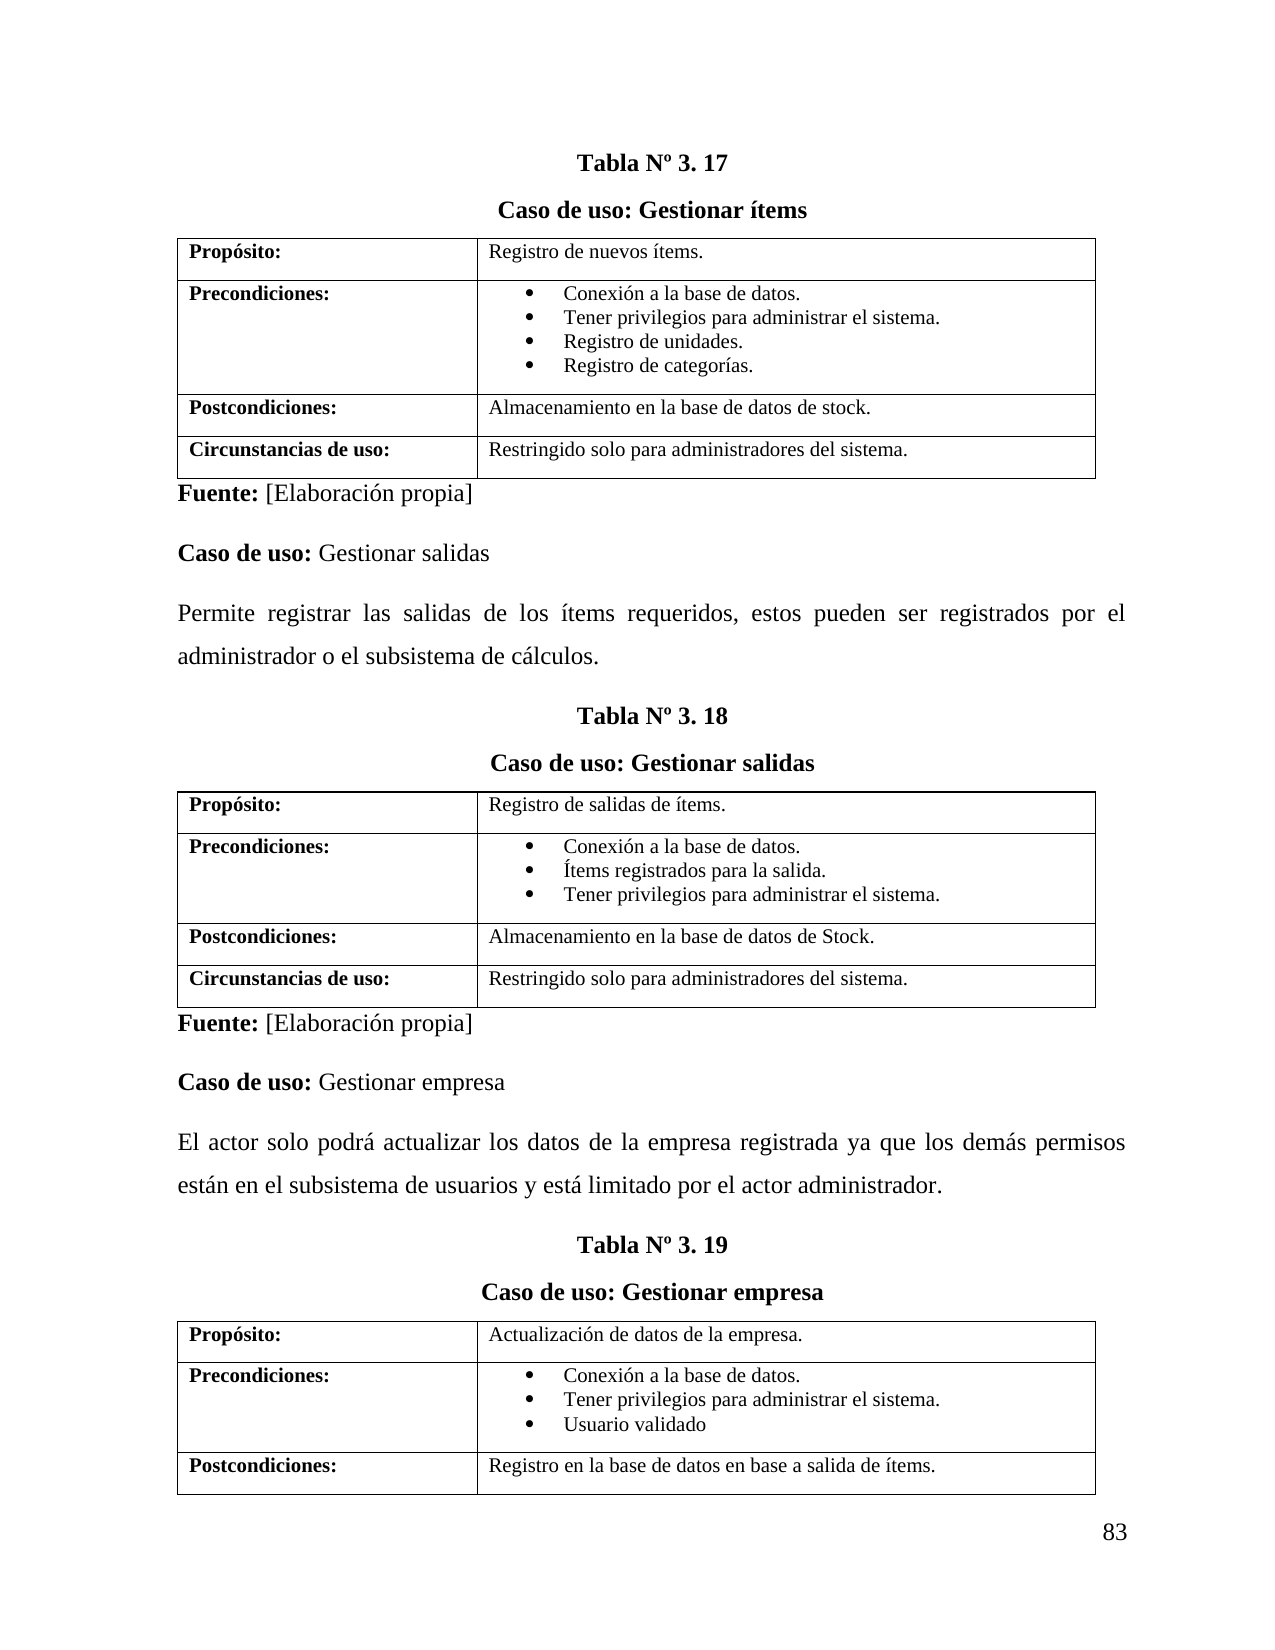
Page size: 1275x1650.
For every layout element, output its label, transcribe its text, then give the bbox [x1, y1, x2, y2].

table_cell Precondiciones: [178, 1363, 477, 1452]
table_cell Precondiciones: [178, 834, 477, 923]
text Permite registrar las salidas de los ítems requeridos, estos pueden ser registrados por el administrador o el subsistema de cálculos. [177, 598, 1127, 670]
table_cell Precondiciones: [178, 281, 477, 394]
table_cell Postcondiciones: [178, 1453, 477, 1494]
table_header Propósito: [178, 793, 477, 833]
subtitle Caso de uso: Gestionar salidas [177, 748, 1127, 777]
table_cell Postcondiciones: [178, 395, 477, 436]
table_cell Restringido solo para administradores del sistema. [478, 437, 1095, 477]
table_cell Restringido solo para administradores del sistema. [478, 966, 1095, 1007]
table_cell Postcondiciones: [178, 924, 477, 965]
text El actor solo podrá actualizar los datos de la empresa registrada ya que los demás permisos están en el subsistema de usuarios y está limitado por el actor administrador. [177, 1127, 1127, 1199]
subtitle Caso de uso: Gestionar ítems [177, 195, 1127, 224]
table_cell Almacenamiento en la base de datos de stock. [478, 395, 1095, 436]
subtitle Tabla Nº 3. 17 [177, 148, 1127, 176]
subtitle Tabla Nº 3. 18 [177, 701, 1127, 730]
table_cell Conexión a la base de datos. Tener privilegios para administrar el sistema. Registro de unidades. Registro de categorías. [478, 281, 1095, 394]
text Caso de uso: Gestionar salidas [177, 538, 1127, 567]
subtitle Tabla Nº 3. 19 [177, 1230, 1127, 1259]
table_header Registro de nuevos ítems. [478, 239, 1095, 280]
table_cell Conexión a la base de datos. Ítems registrados para la salida. Tener privilegios para administrar el sistema. [478, 834, 1095, 923]
text Fuente: [Elaboración propia] [177, 1008, 1127, 1036]
table_header Propósito: [178, 239, 477, 280]
subtitle Caso de uso: Gestionar empresa [177, 1277, 1127, 1306]
table_cell Registro en la base de datos en base a salida de ítems. [478, 1453, 1095, 1494]
table_cell Circunstancias de uso: [178, 437, 477, 477]
text Caso de uso: Gestionar empresa [177, 1067, 1127, 1096]
text Fuente: [Elaboración propia] [177, 478, 1127, 507]
table_cell Almacenamiento en la base de datos de Stock. [478, 924, 1095, 965]
table_header Registro de salidas de ítems. [478, 793, 1095, 833]
table_header Propósito: [178, 1322, 477, 1362]
table_cell Circunstancias de uso: [178, 966, 477, 1007]
table_header Actualización de datos de la empresa. [478, 1322, 1095, 1362]
table_cell Conexión a la base de datos. Tener privilegios para administrar el sistema. Usuario validado [478, 1363, 1095, 1452]
